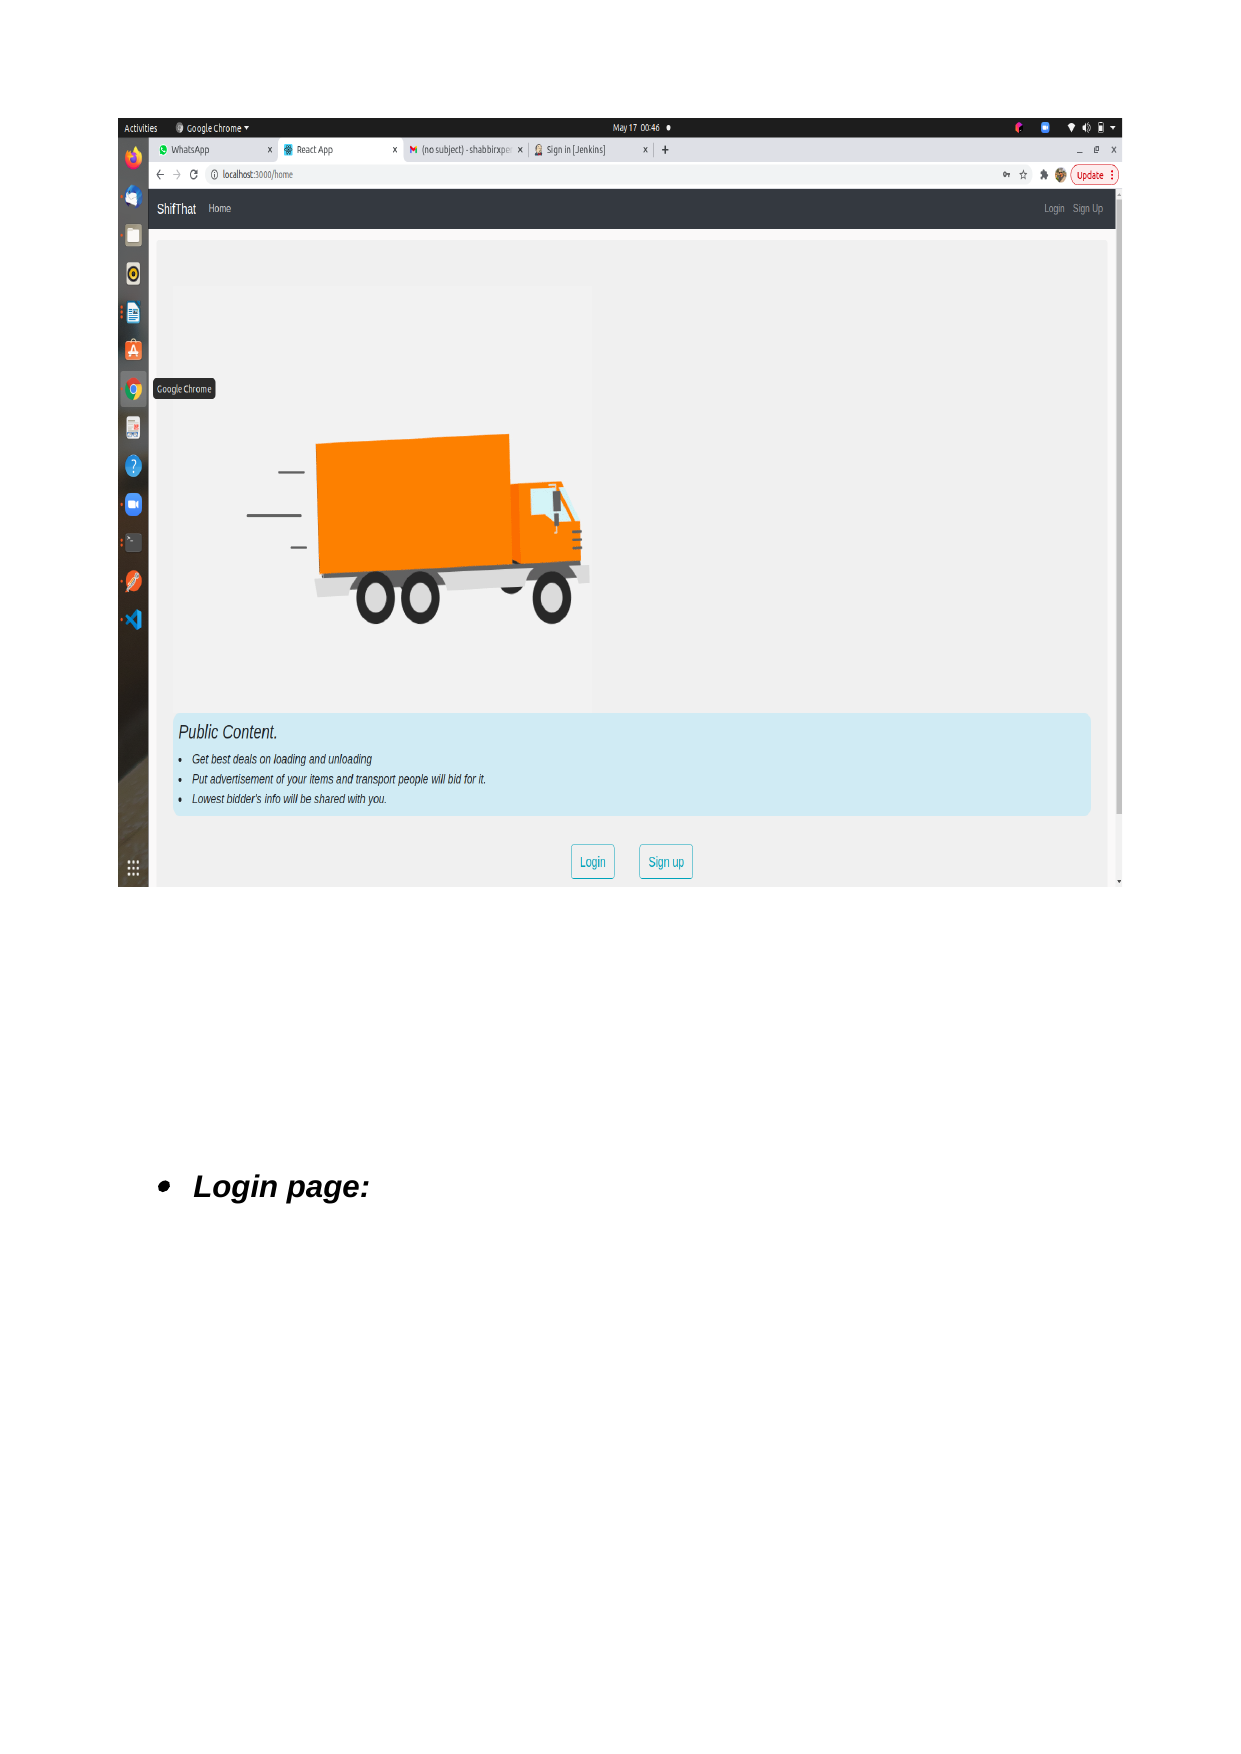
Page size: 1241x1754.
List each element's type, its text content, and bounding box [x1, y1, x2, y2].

picture [118, 118, 1123, 887]
list Login page: [156, 1168, 1122, 1204]
